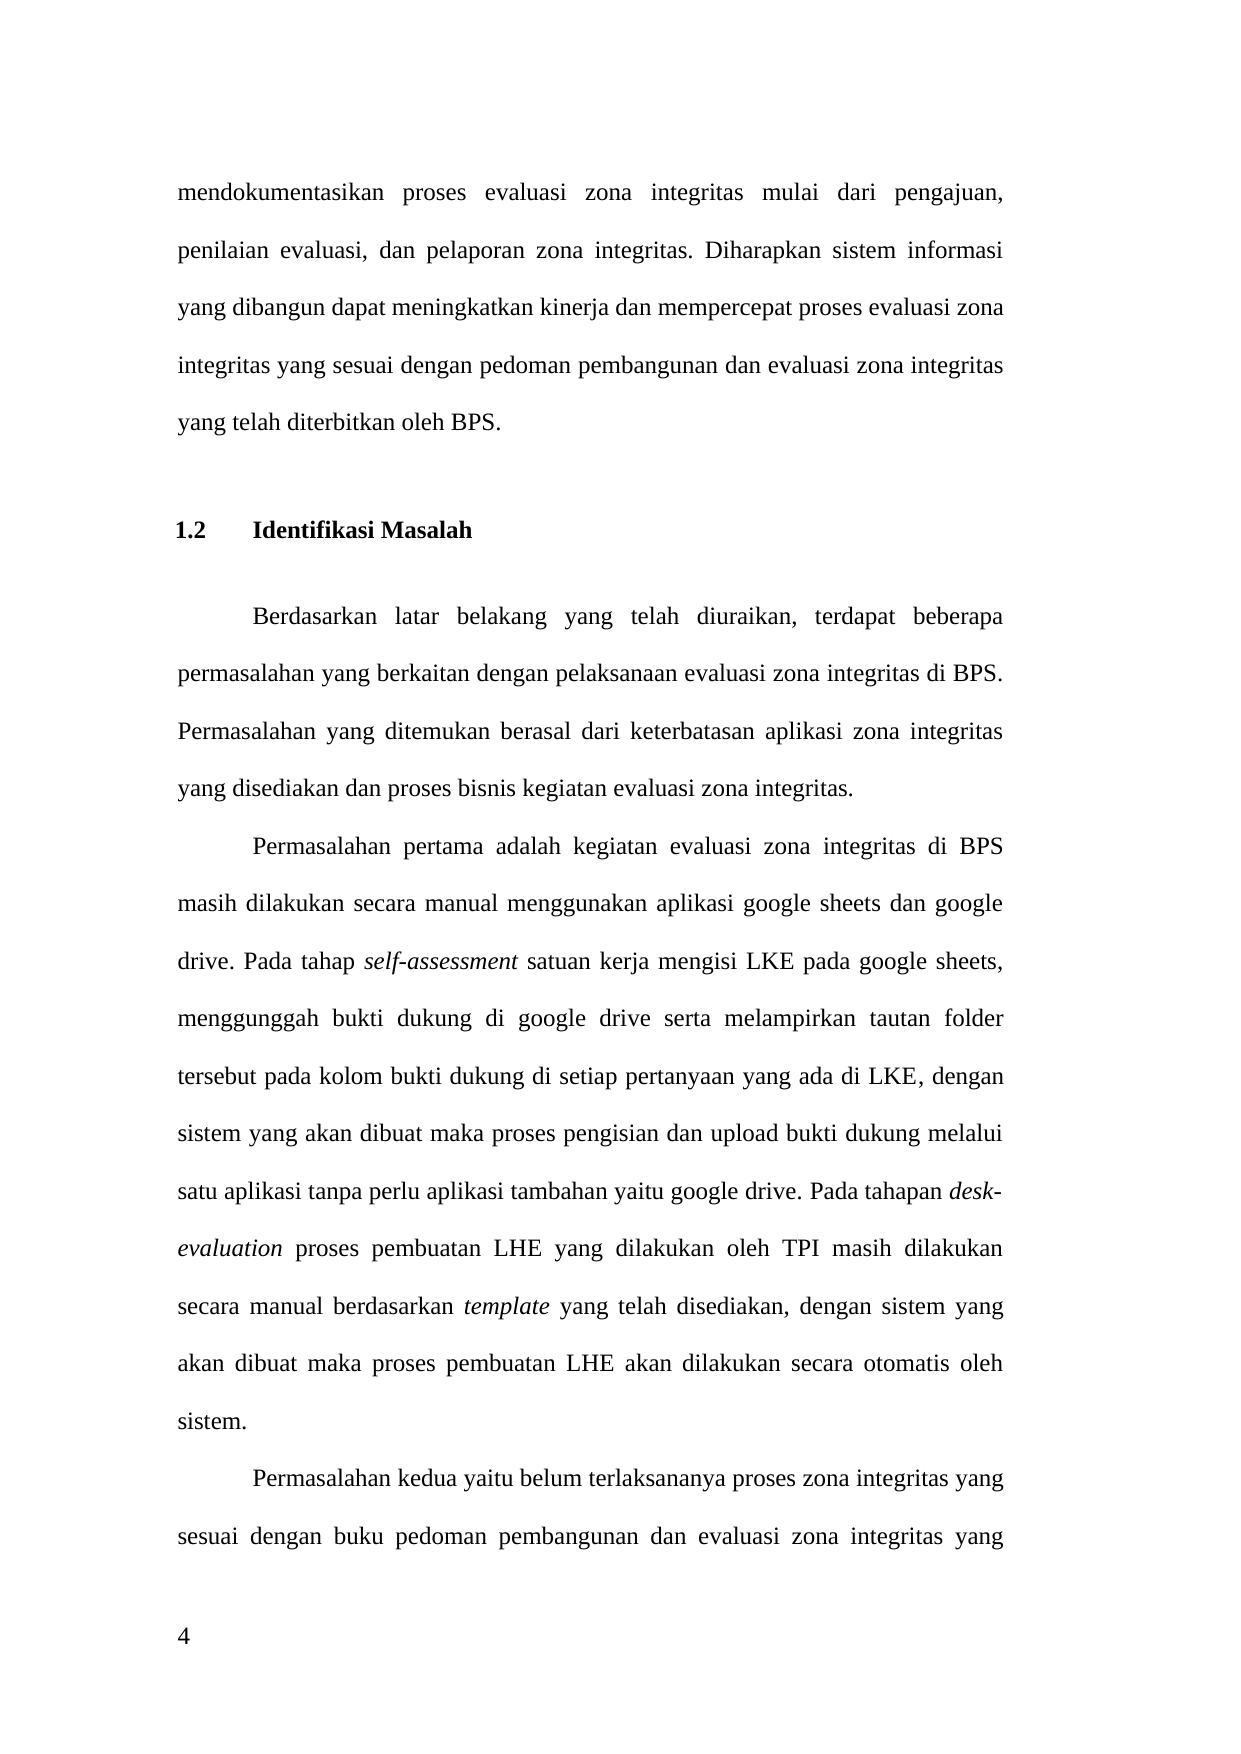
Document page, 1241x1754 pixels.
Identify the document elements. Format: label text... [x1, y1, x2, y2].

text Berdasarkan latar belakang yang telah diuraikan, terdapat beberapa permasalahan yang berkaitan dengan pelaksanaan evaluasi zona integritas di BPS. Permasalahan yang ditemukan berasal dari keterbatasan aplikasi zona integritas yang disediakan dan proses bisnis kegiatan evaluasi zona integritas. [177, 601, 1004, 802]
text Permasalahan pertama adalah kegiatan evaluasi zona integritas di BPS masih dilakukan secara manual menggunakan aplikasi google sheets dan google drive. Pada tahap self-assessment satuan kerja mengisi LKE pada google sheets, menggunggah bukti dukung di google drive serta melampirkan tautan folder tersebut pada kolom bukti dukung di setiap pertanyaan yang ada di LKE, dengan sistem yang akan dibuat maka proses pengisian dan upload bukti dukung melalui satu aplikasi tanpa perlu aplikasi tambahan yaitu google drive. Pada tahapan desk-evaluation proses pembuatan LHE yang dilakukan oleh TPI masih dilakukan secara manual berdasarkan template yang telah disediakan, dengan sistem yang akan dibuat maka proses pembuatan LHE akan dilakukan secara otomatis oleh sistem. [177, 831, 1004, 1435]
list Identifikasi Masalah [206, 515, 1004, 543]
